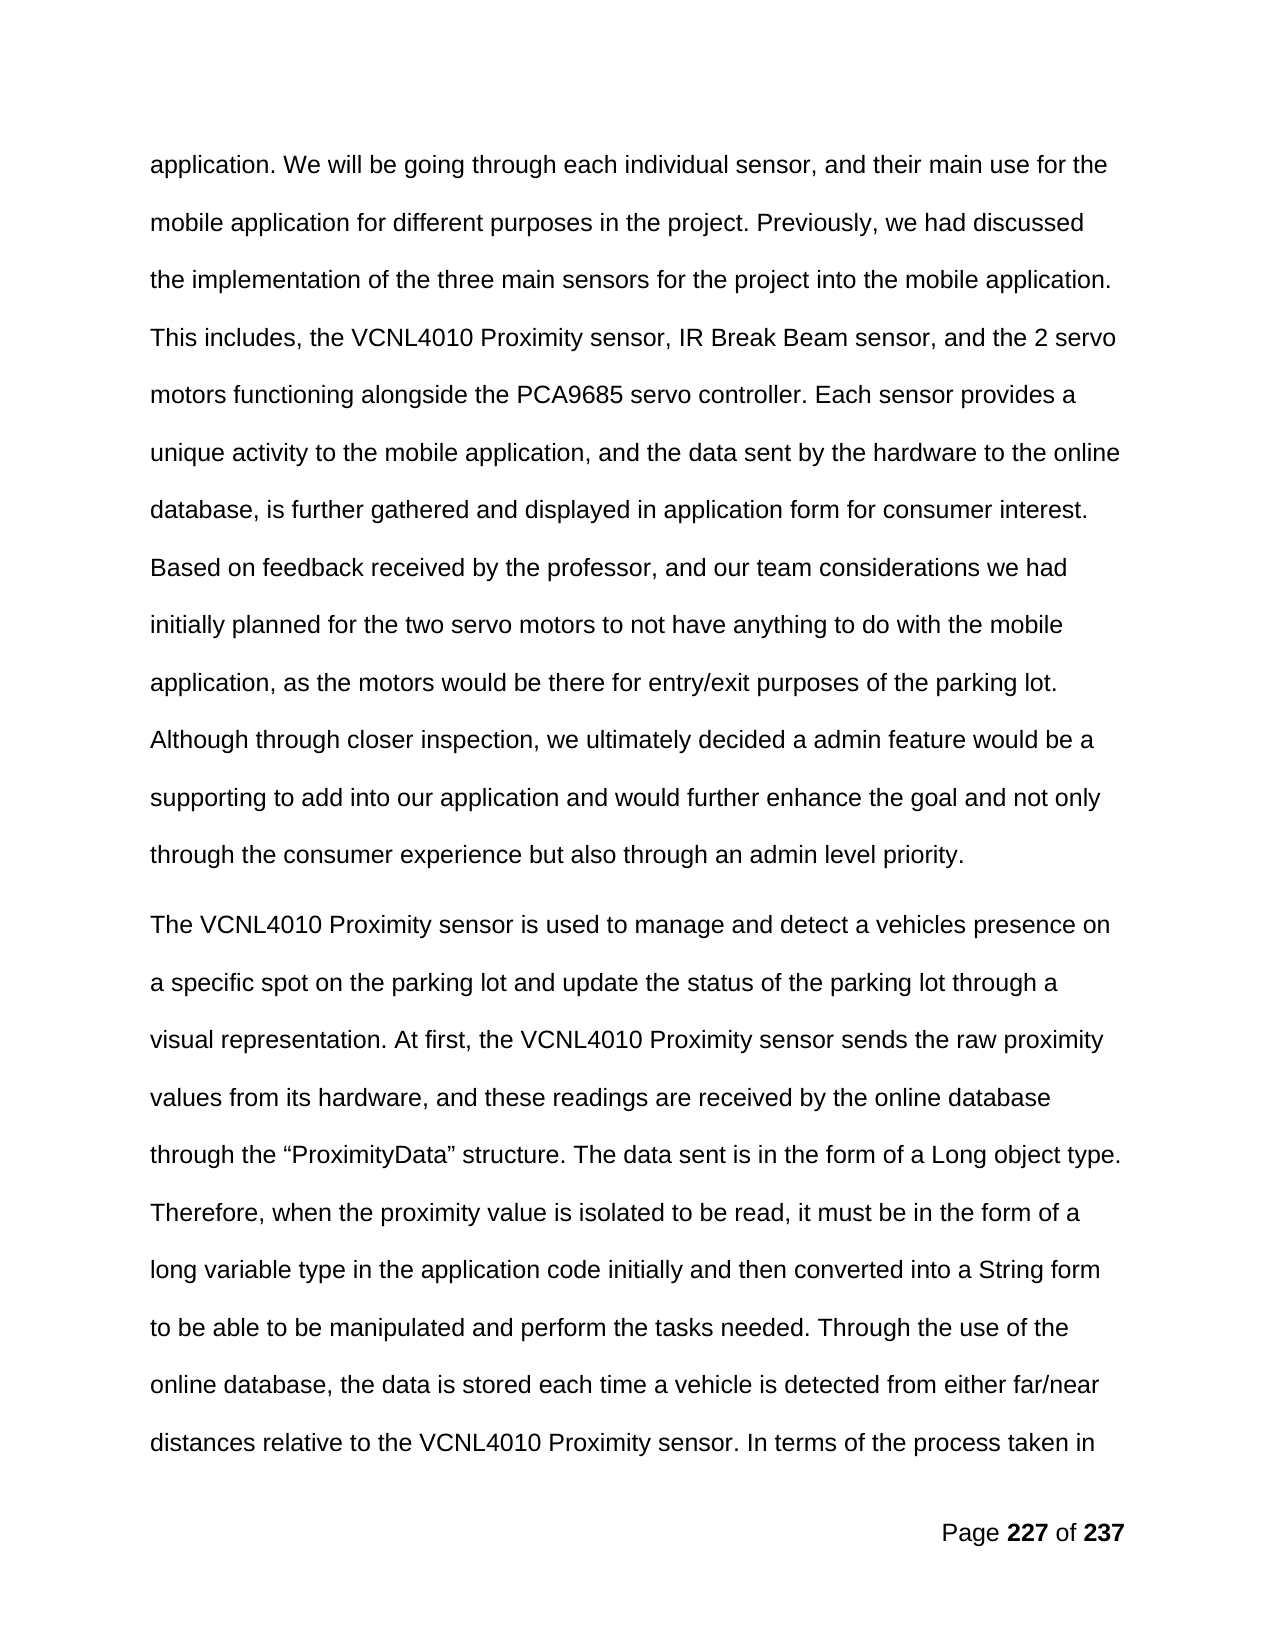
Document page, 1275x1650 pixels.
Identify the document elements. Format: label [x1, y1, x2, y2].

text [150, 150, 1125, 869]
text [150, 910, 1125, 1456]
